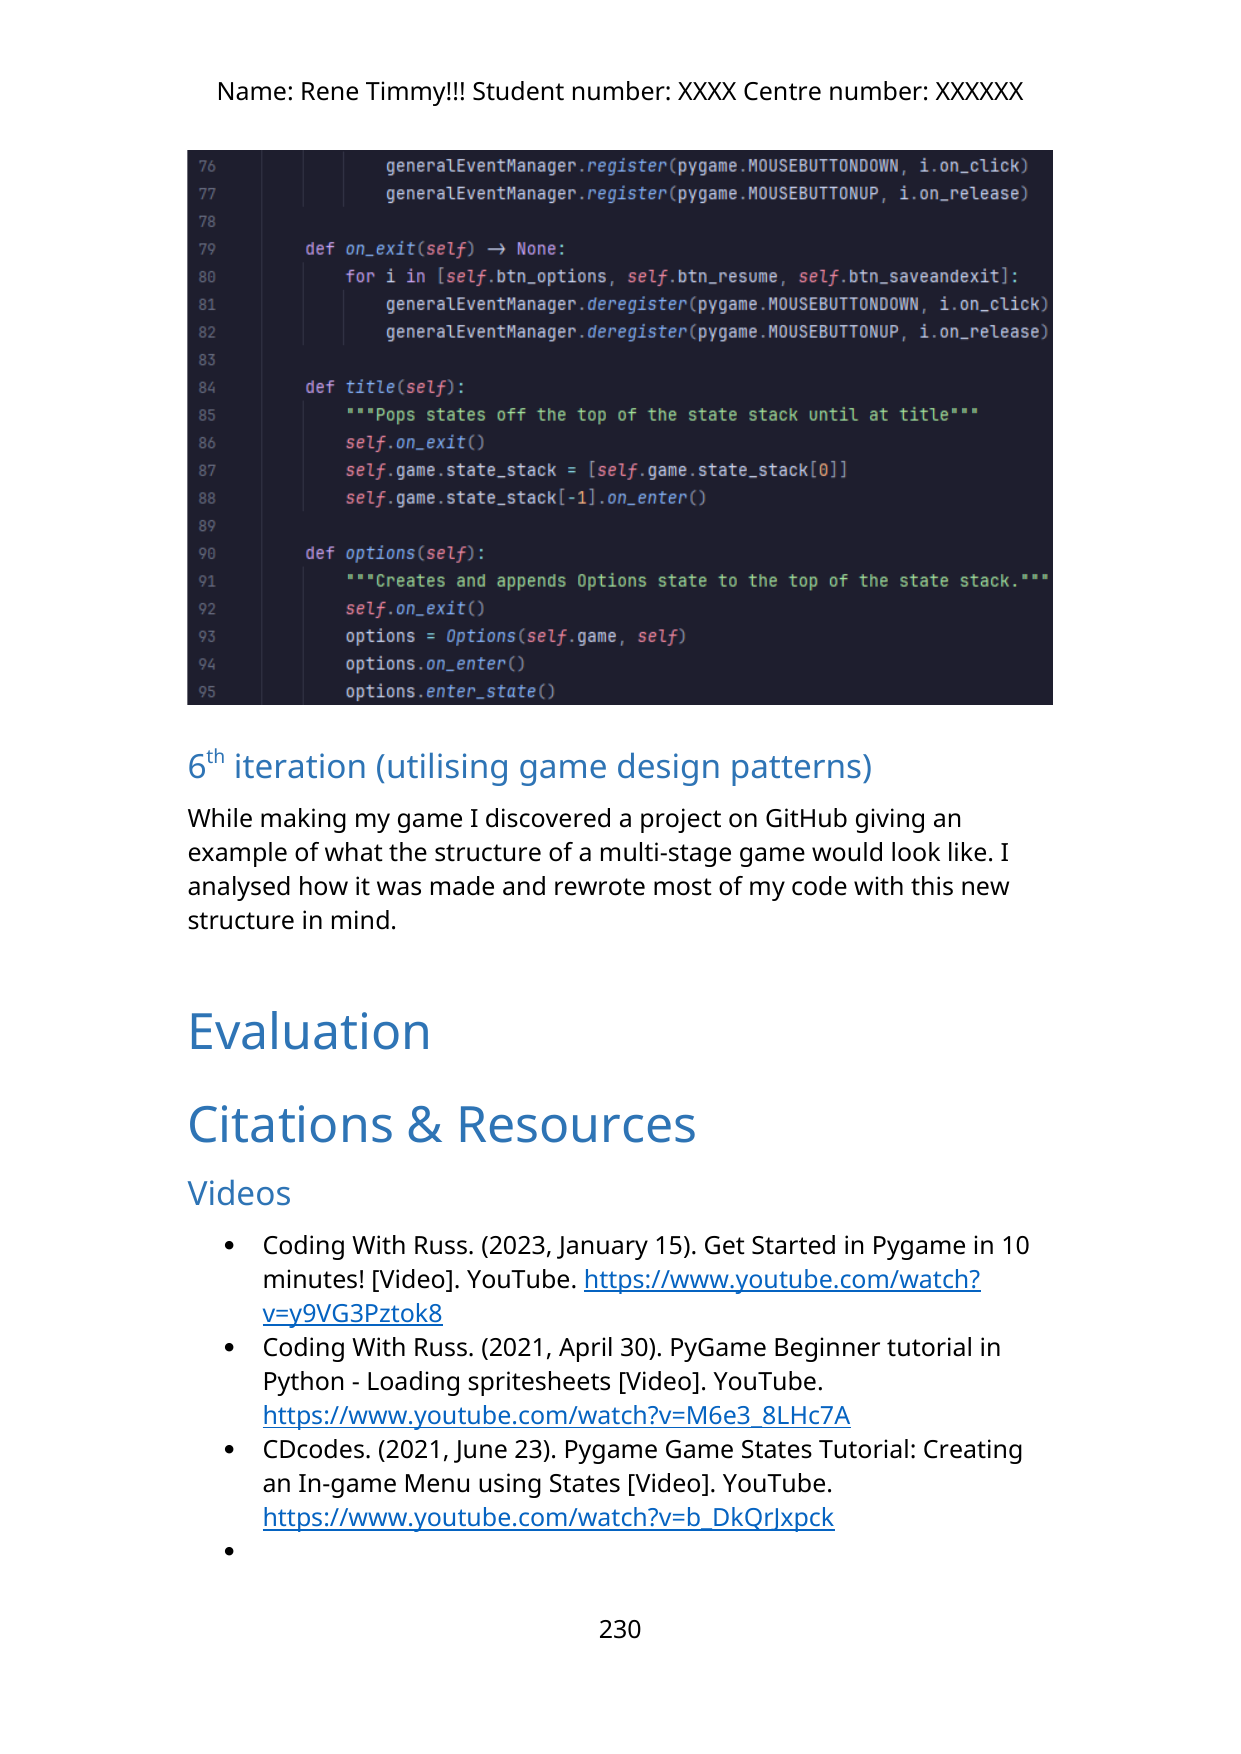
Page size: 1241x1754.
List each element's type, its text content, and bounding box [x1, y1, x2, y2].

subtitle Evaluation [187, 996, 1053, 1064]
list Coding With Russ. (2021, April 30). PyGame Beginner tutorial in Python - Loading spritesheets [Video]. YouTube. https://www.youtube.com/watch?v=M6e3_8LHc7A [225, 1329, 1053, 1432]
subtitle Citations & Resources [187, 1089, 1053, 1157]
subtitle Videos [187, 1169, 1053, 1215]
subtitle 6th iteration (utilising game design patterns) [187, 742, 1053, 788]
text While making my game I discovered a project on GitHub giving an example of what the structure of a multi-stage game would look like. I analysed how it was made and rewrote most of my code with this new structure in mind. [187, 800, 1053, 937]
list CDcodes. (2021, June 23). Pygame Game States Tutorial: Creating an In-game Menu using States [Video]. YouTube. https://www.youtube.com/watch?v=b_DkQrJxpck [225, 1432, 1053, 1534]
picture [187, 150, 1053, 705]
list Coding With Russ. (2023, January 15). Get Started in Pygame in 10 minutes! [Video]. YouTube. https://www.youtube.com/watch?v=y9VG3Pztok8 [225, 1227, 1053, 1329]
